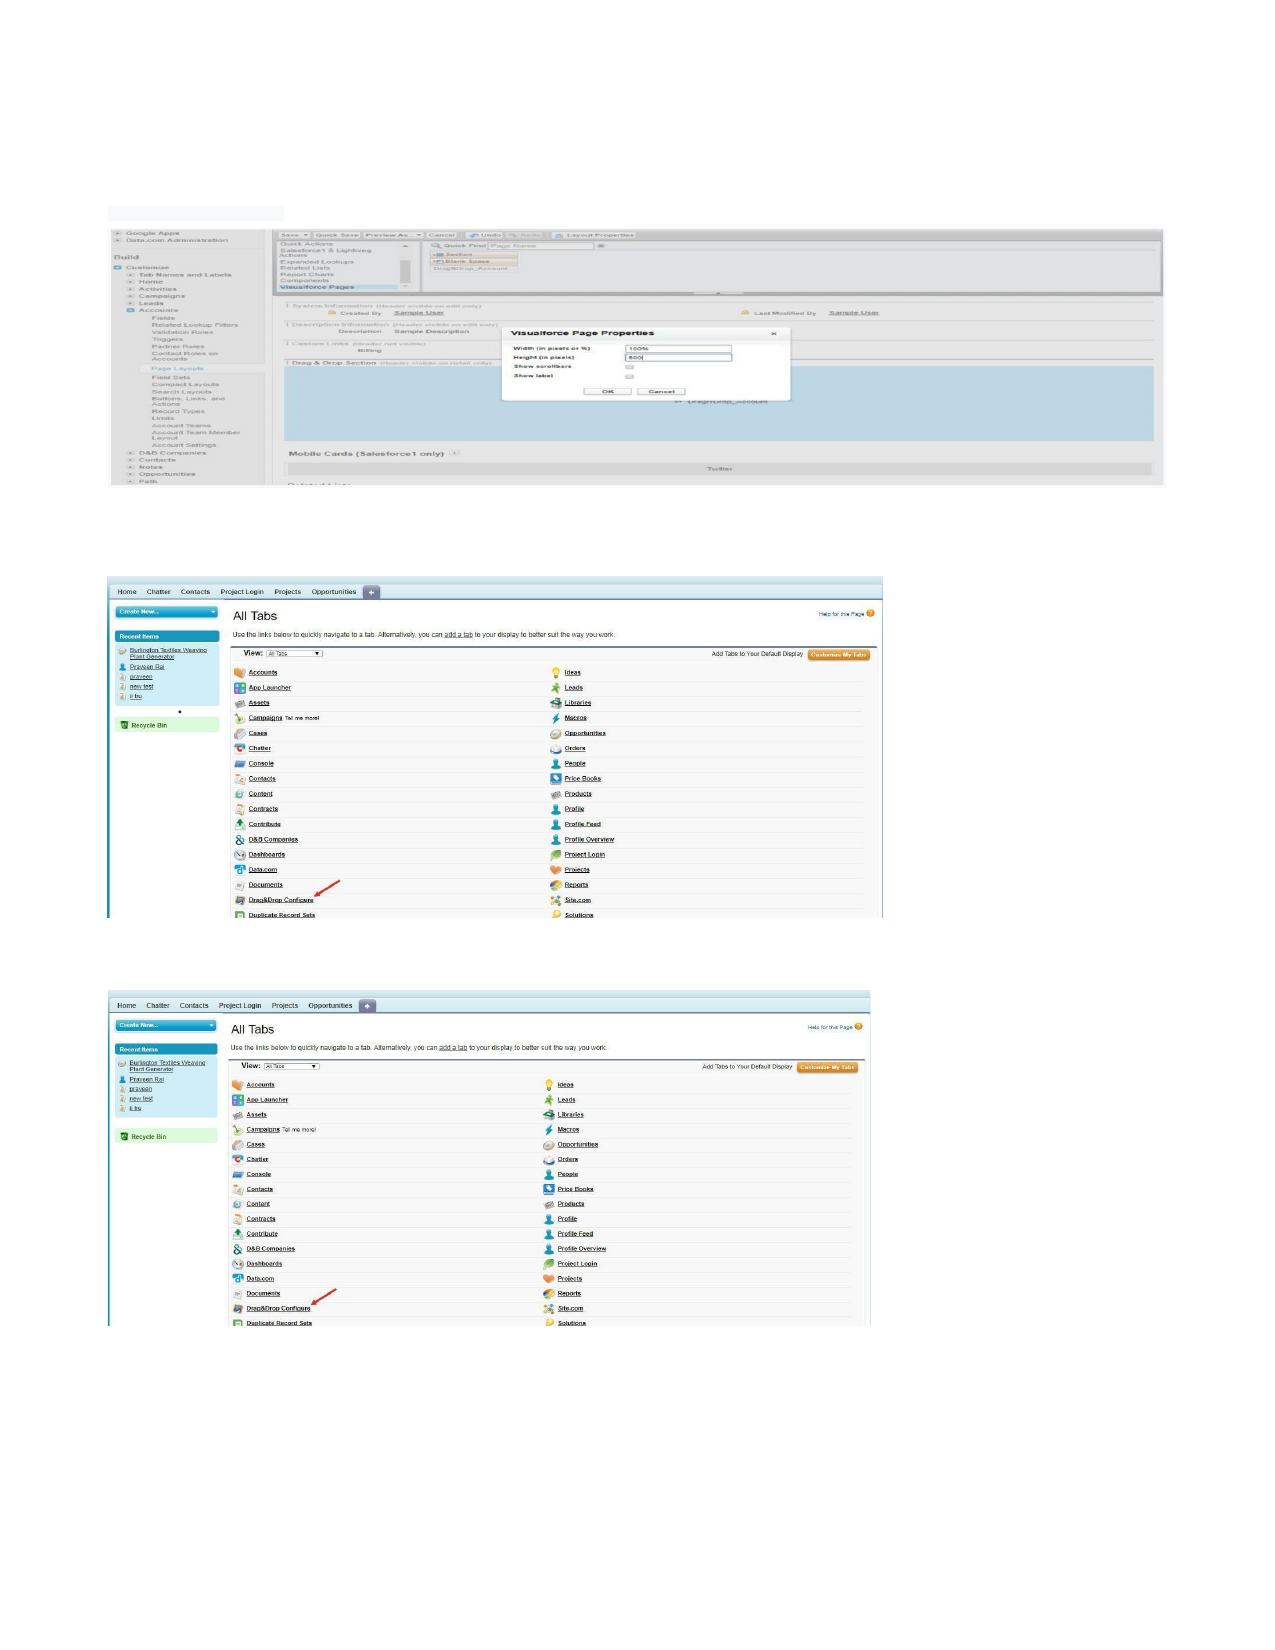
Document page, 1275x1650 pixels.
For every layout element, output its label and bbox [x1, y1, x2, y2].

picture [107, 576, 883, 918]
picture [107, 990, 871, 1326]
picture [107, 206, 1166, 488]
